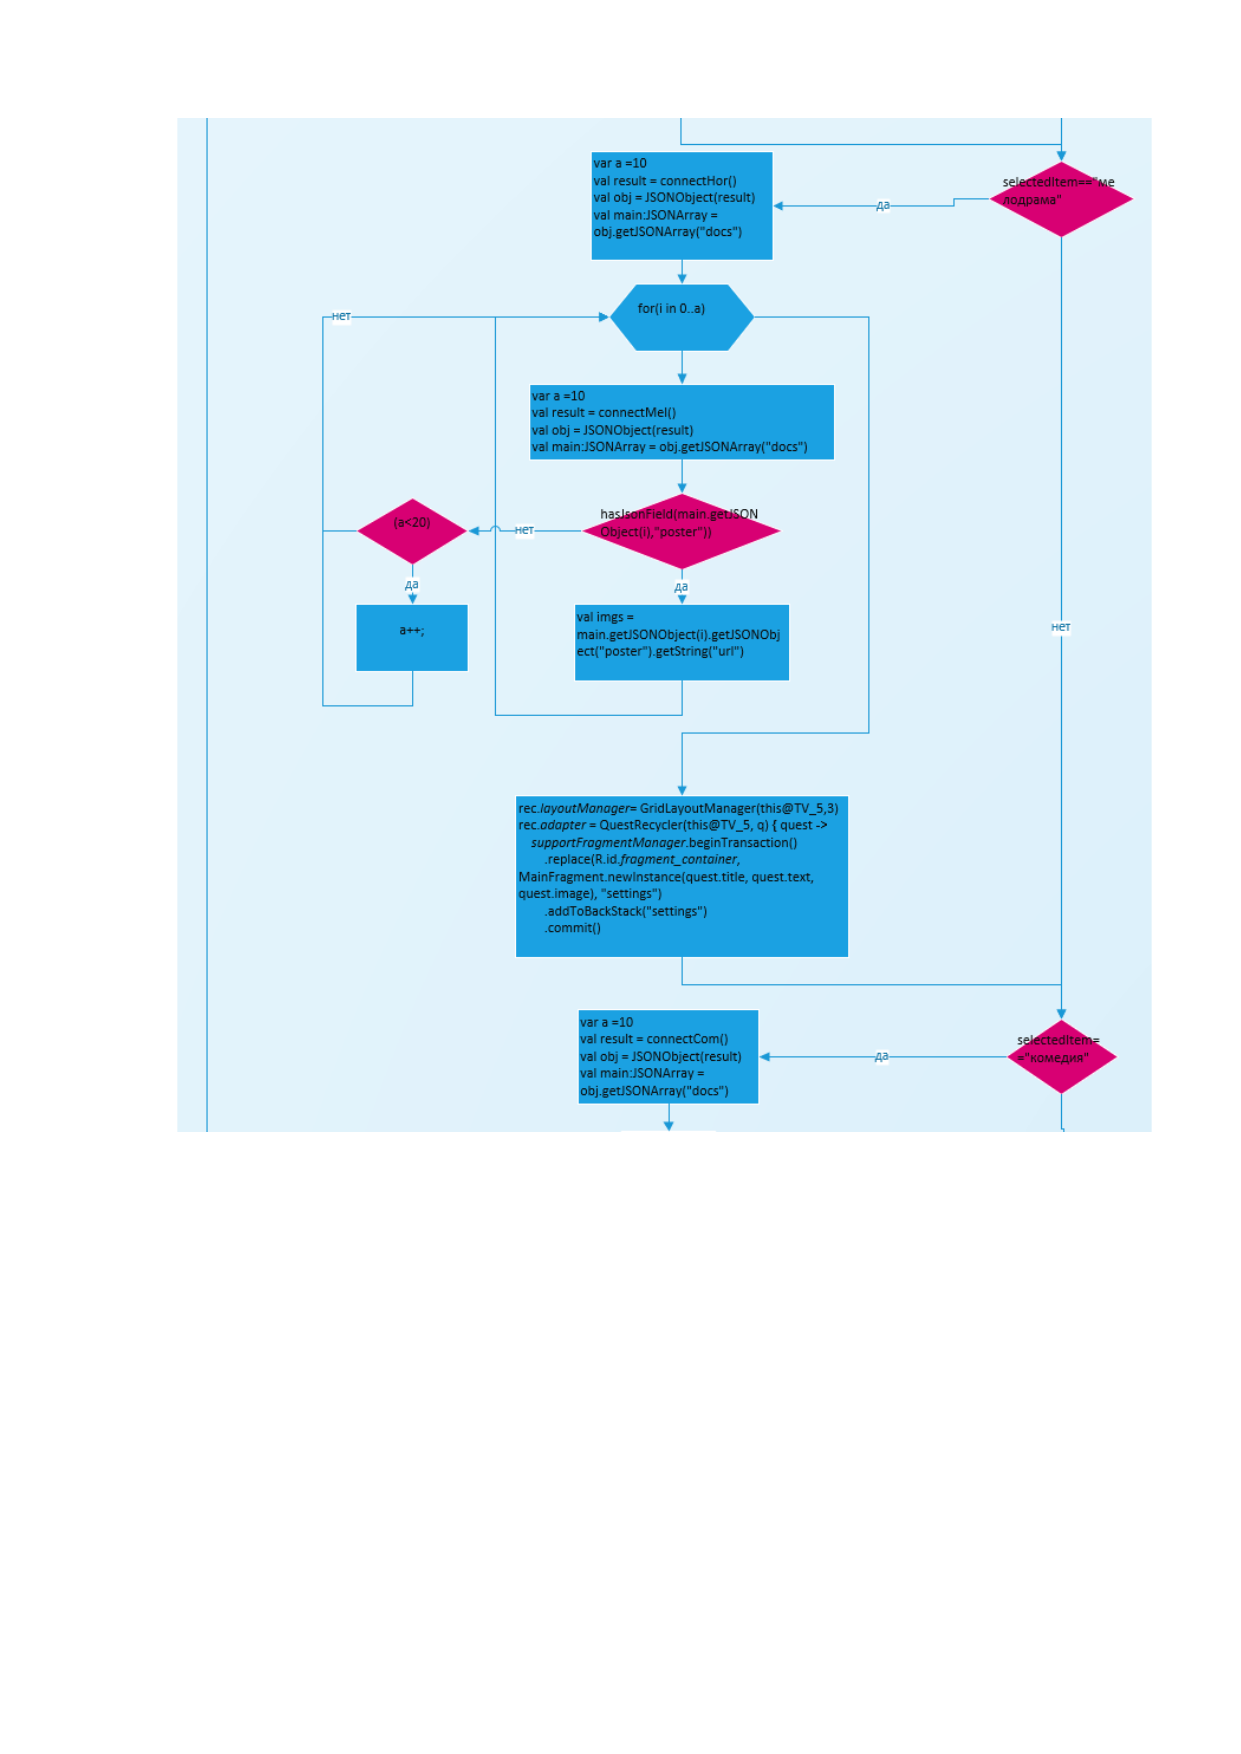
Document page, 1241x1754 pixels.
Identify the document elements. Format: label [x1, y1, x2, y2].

picture [177, 118, 1152, 1132]
